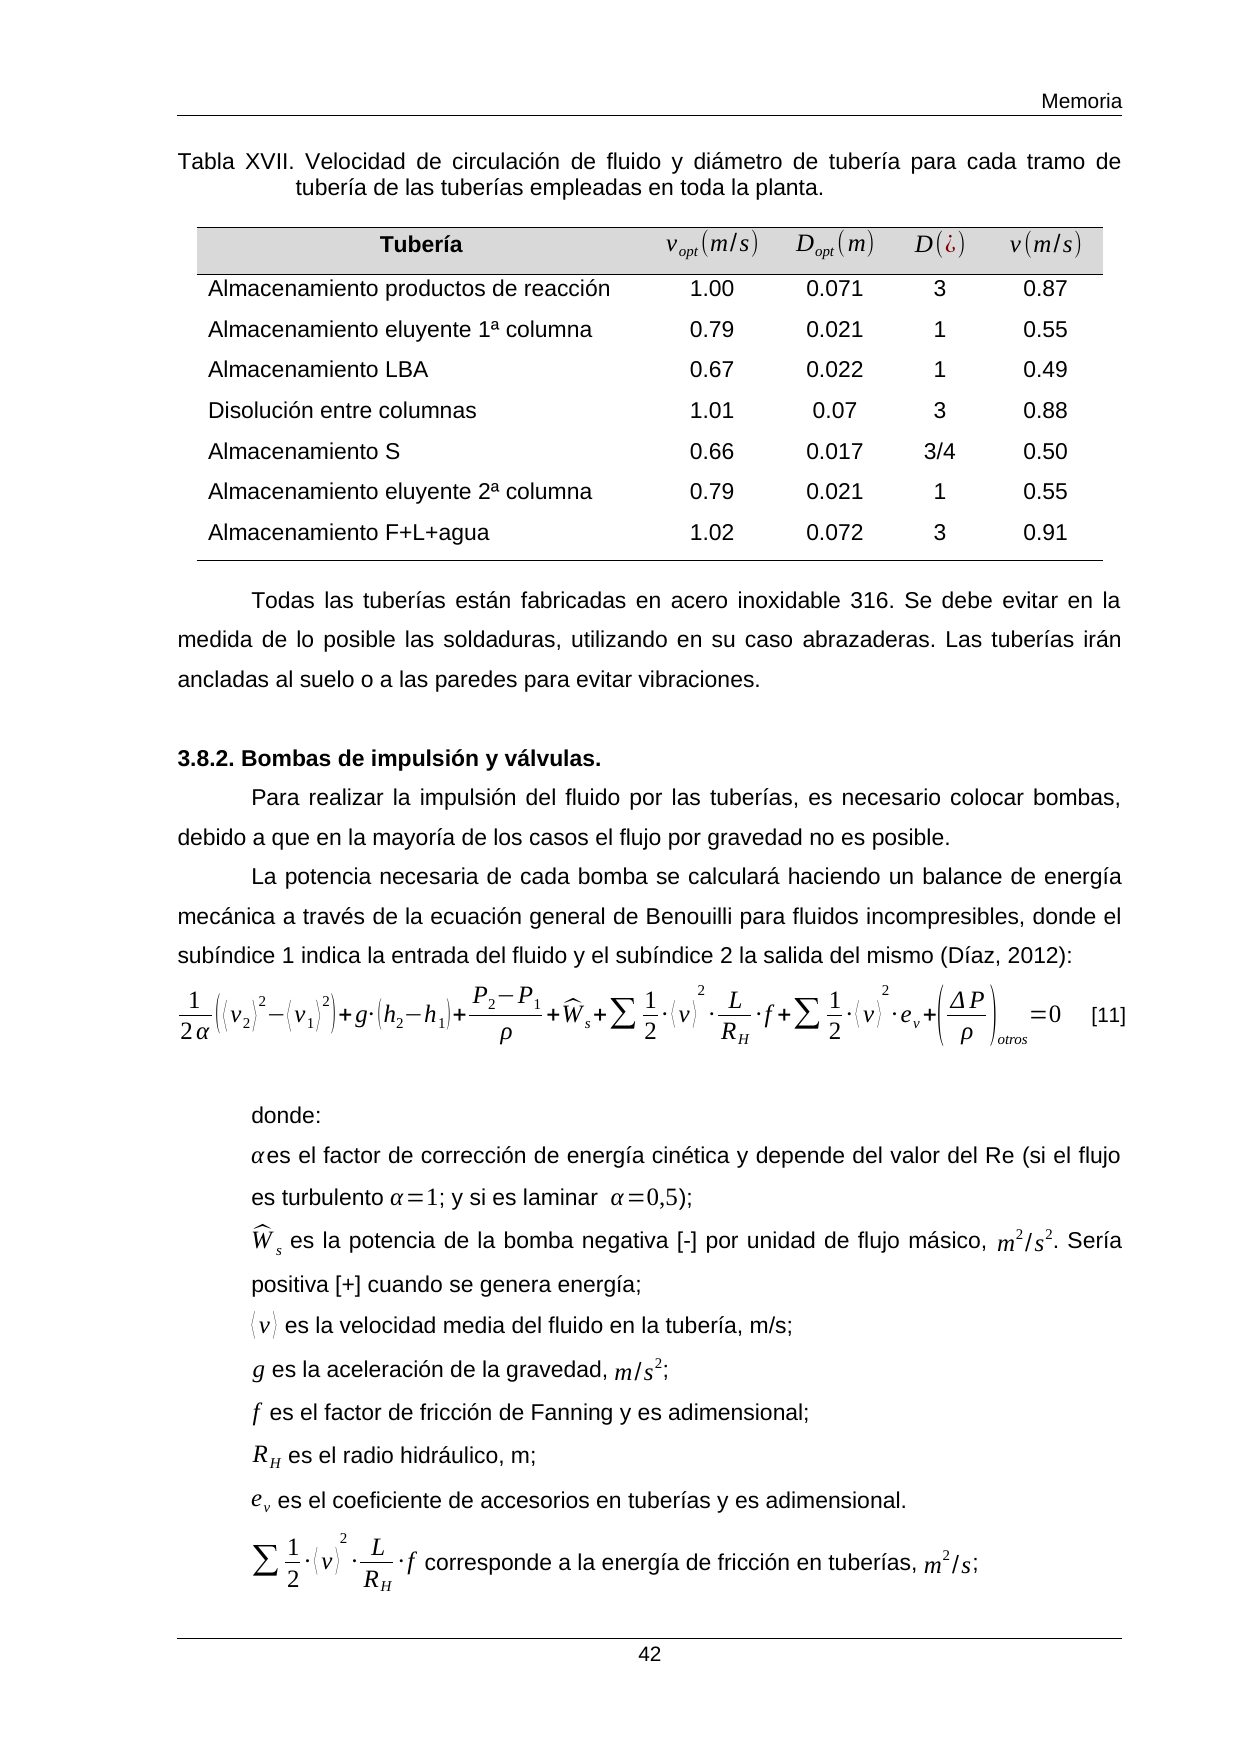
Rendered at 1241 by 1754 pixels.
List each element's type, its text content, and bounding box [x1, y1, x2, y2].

table_cell 0.50 [988, 438, 1103, 478]
text es el factor de fricción de Fanning y es adimensional; [251, 1398, 1122, 1427]
text es la velocidad media del fluido en la tubería, m/s; [251, 1311, 1122, 1341]
text es la potencia de la bomba negativa [-] por unidad de flujo másico, . Sería positiva [+] cuando se genera energía; [251, 1224, 1122, 1297]
text Para realizar la impulsión del fluido por las tuberías, es necesario colocar bombas, debido a que en la mayoría de los casos el flujo por gravedad no es posible. [177, 784, 1122, 850]
table_header [988, 228, 1103, 274]
table_cell 0.79 [645, 316, 778, 356]
table_cell 0.79 [645, 478, 778, 519]
table_header [166, 982, 1063, 1062]
table_cell 1 [891, 316, 988, 356]
table_cell 0.67 [645, 356, 778, 397]
table_cell Disolución entre columnas [197, 397, 645, 438]
text es el radio hidráulico, m; [251, 1440, 1122, 1472]
table_cell 0.91 [988, 519, 1103, 559]
table_cell 0.022 [778, 356, 891, 397]
table_cell 0.07 [778, 397, 891, 438]
table_cell 3 [891, 519, 988, 559]
table_cell 0.021 [778, 478, 891, 519]
table_cell Almacenamiento F+L+agua [197, 519, 645, 559]
table_cell Almacenamiento eluyente 1ª columna [197, 316, 645, 356]
table_cell 1.01 [645, 397, 778, 438]
table_header Tubería [197, 228, 645, 274]
table_cell 1 [891, 478, 988, 519]
table_cell 0.66 [645, 438, 778, 478]
text Tabla XVII. Velocidad de circulación de fluido y diámetro de tubería para cada tramo de tubería de las tuberías empleadas en toda la planta. [177, 148, 1122, 200]
table_cell 0.017 [778, 438, 891, 478]
table_header [11] [1063, 982, 1137, 1062]
table_header [778, 228, 891, 274]
table_cell 0.55 [988, 316, 1103, 356]
table_cell 1 [891, 356, 988, 397]
text 3.8.2. Bombas de impulsión y válvulas. [177, 745, 1122, 771]
table_cell 0.072 [778, 519, 891, 559]
table_cell 0.55 [988, 478, 1103, 519]
table_cell 0.021 [778, 316, 891, 356]
table_cell 1.00 [645, 275, 778, 316]
table_cell 3 [891, 275, 988, 316]
table_cell 0.49 [988, 356, 1103, 397]
table_cell 3 [891, 397, 988, 438]
text es el factor de corrección de energía cinética y depende del valor del Re (si el flujo es turbulento ; y si es laminar ); [251, 1141, 1122, 1211]
table_cell 3/4 [891, 438, 988, 478]
table_header [645, 228, 778, 274]
table_cell Almacenamiento S [197, 438, 645, 478]
table_cell Almacenamiento productos de reacción [197, 275, 645, 316]
table_cell 0.88 [988, 397, 1103, 438]
text es el coeficiente de accesorios en tuberías y es adimensional. [251, 1485, 1122, 1516]
text donde: [251, 1102, 1122, 1128]
text Todas las tuberías están fabricadas en acero inoxidable 316. Se debe evitar en la medida de lo posible las soldaduras, utilizando en su caso abrazaderas. Las tuberías irán ancladas al suelo o a las paredes para evitar vibraciones. [177, 587, 1122, 692]
table_cell 0.87 [988, 275, 1103, 316]
table_cell Almacenamiento LBA [197, 356, 645, 397]
text La potencia necesaria de cada bomba se calculará haciendo un balance de energía mecánica a través de la ecuación general de Benouilli para fluidos incompresibles, donde el subíndice 1 indica la entrada del fluido y el subíndice 2 la salida del mismo (Díaz, 2012): [177, 863, 1122, 968]
table_cell 0.071 [778, 275, 891, 316]
table_cell Almacenamiento eluyente 2ª columna [197, 478, 645, 519]
text es la aceleración de la gravedad, ; [251, 1354, 1122, 1385]
table_cell 1.02 [645, 519, 778, 559]
text corresponde a la energía de fricción en tuberías, ; [251, 1529, 1122, 1595]
table_header [891, 228, 988, 274]
